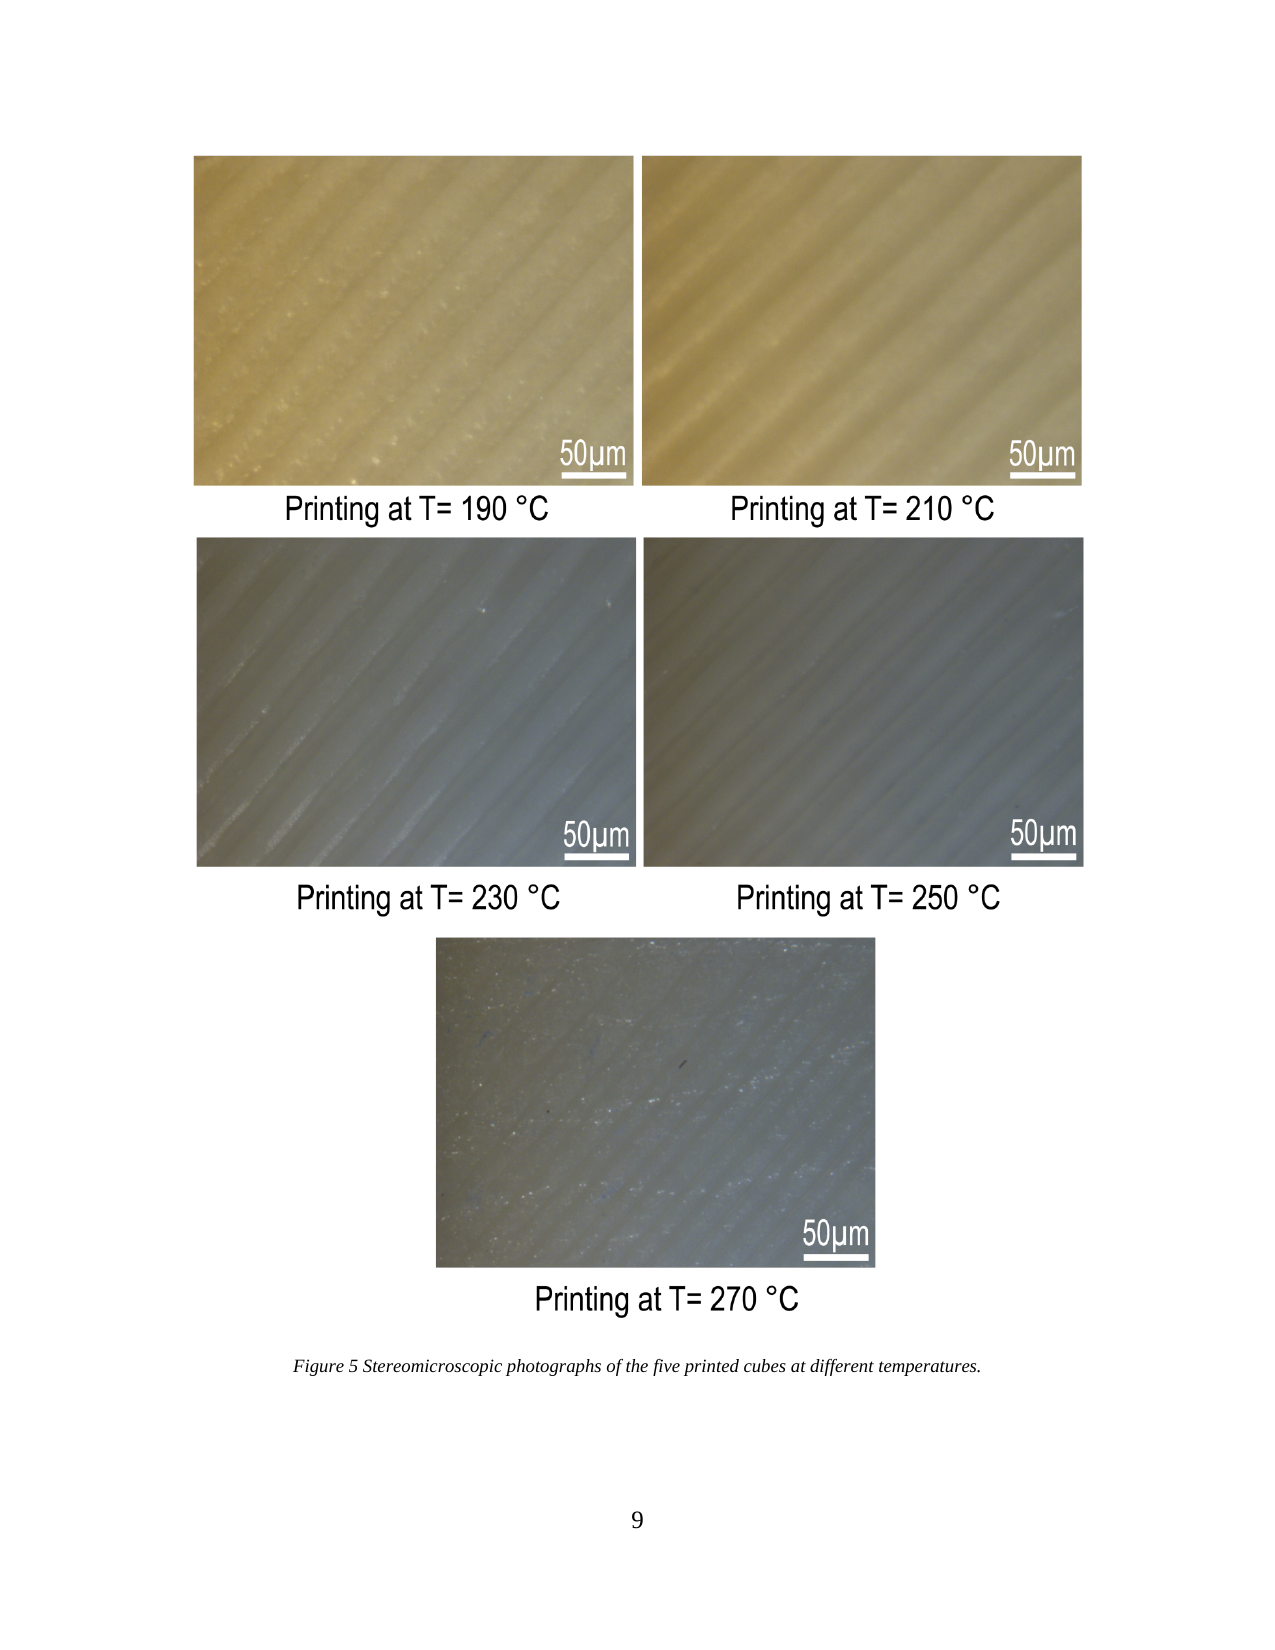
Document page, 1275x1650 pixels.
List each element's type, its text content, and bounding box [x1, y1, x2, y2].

picture [187, 150, 1088, 1326]
